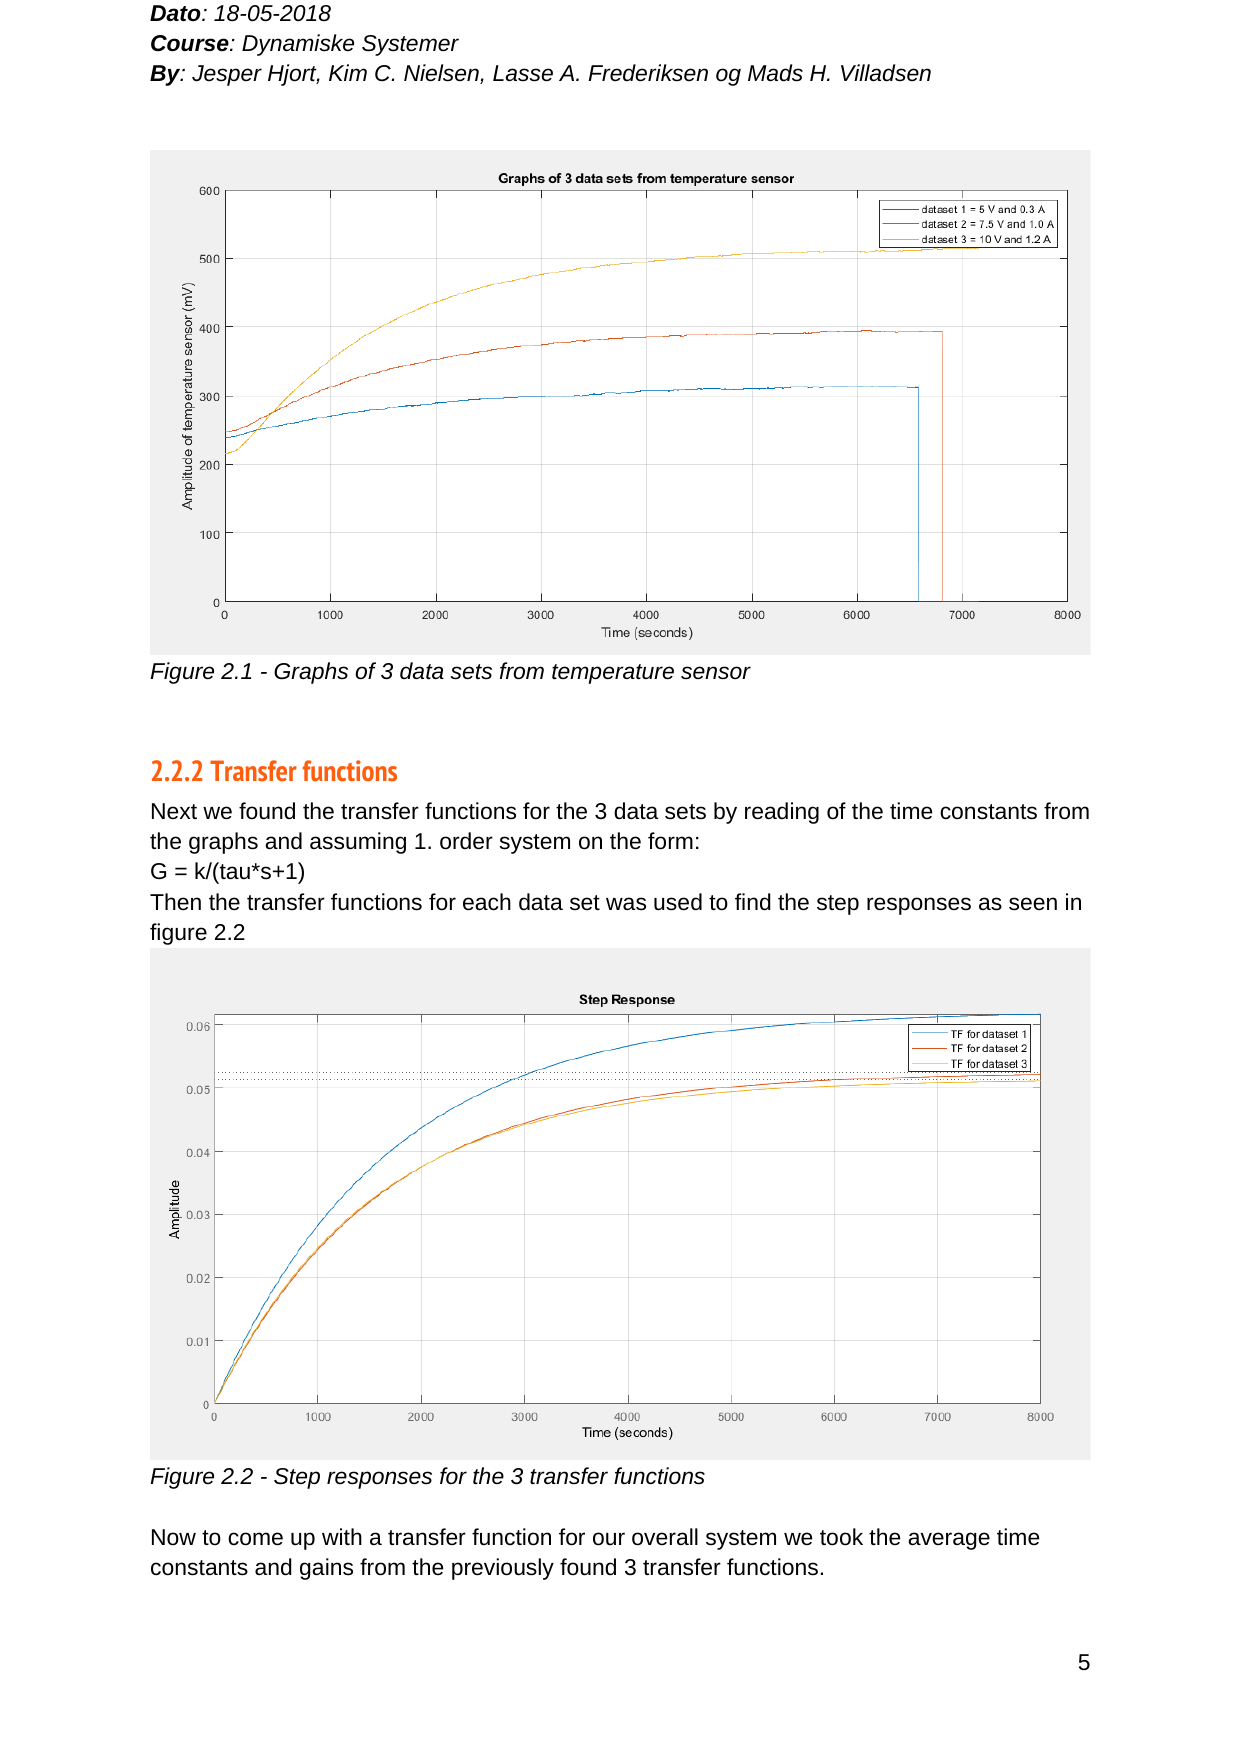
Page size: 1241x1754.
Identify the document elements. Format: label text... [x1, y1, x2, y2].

text Then the transfer functions for each data set was used to find the step responses as seen in figure 2.2 [150, 888, 1090, 945]
subtitle 2.2.2 Transfer functions [150, 752, 1090, 789]
text Figure 2.2 - Step responses for the 3 transfer functions [150, 1463, 1090, 1489]
text Figure 2.1 - Graphs of 3 data sets from temperature sensor [150, 658, 1090, 684]
picture [150, 948, 1091, 1460]
text Now to come up with a transfer function for our overall system we took the average time constants and gains from the previously found 3 transfer functions. [150, 1523, 1090, 1580]
text G = k/(tau*s+1) [150, 858, 1090, 884]
picture [150, 150, 1091, 655]
text Next we found the transfer functions for the 3 data sets by reading of the time constants from the graphs and assuming 1. order system on the form: [150, 798, 1090, 854]
